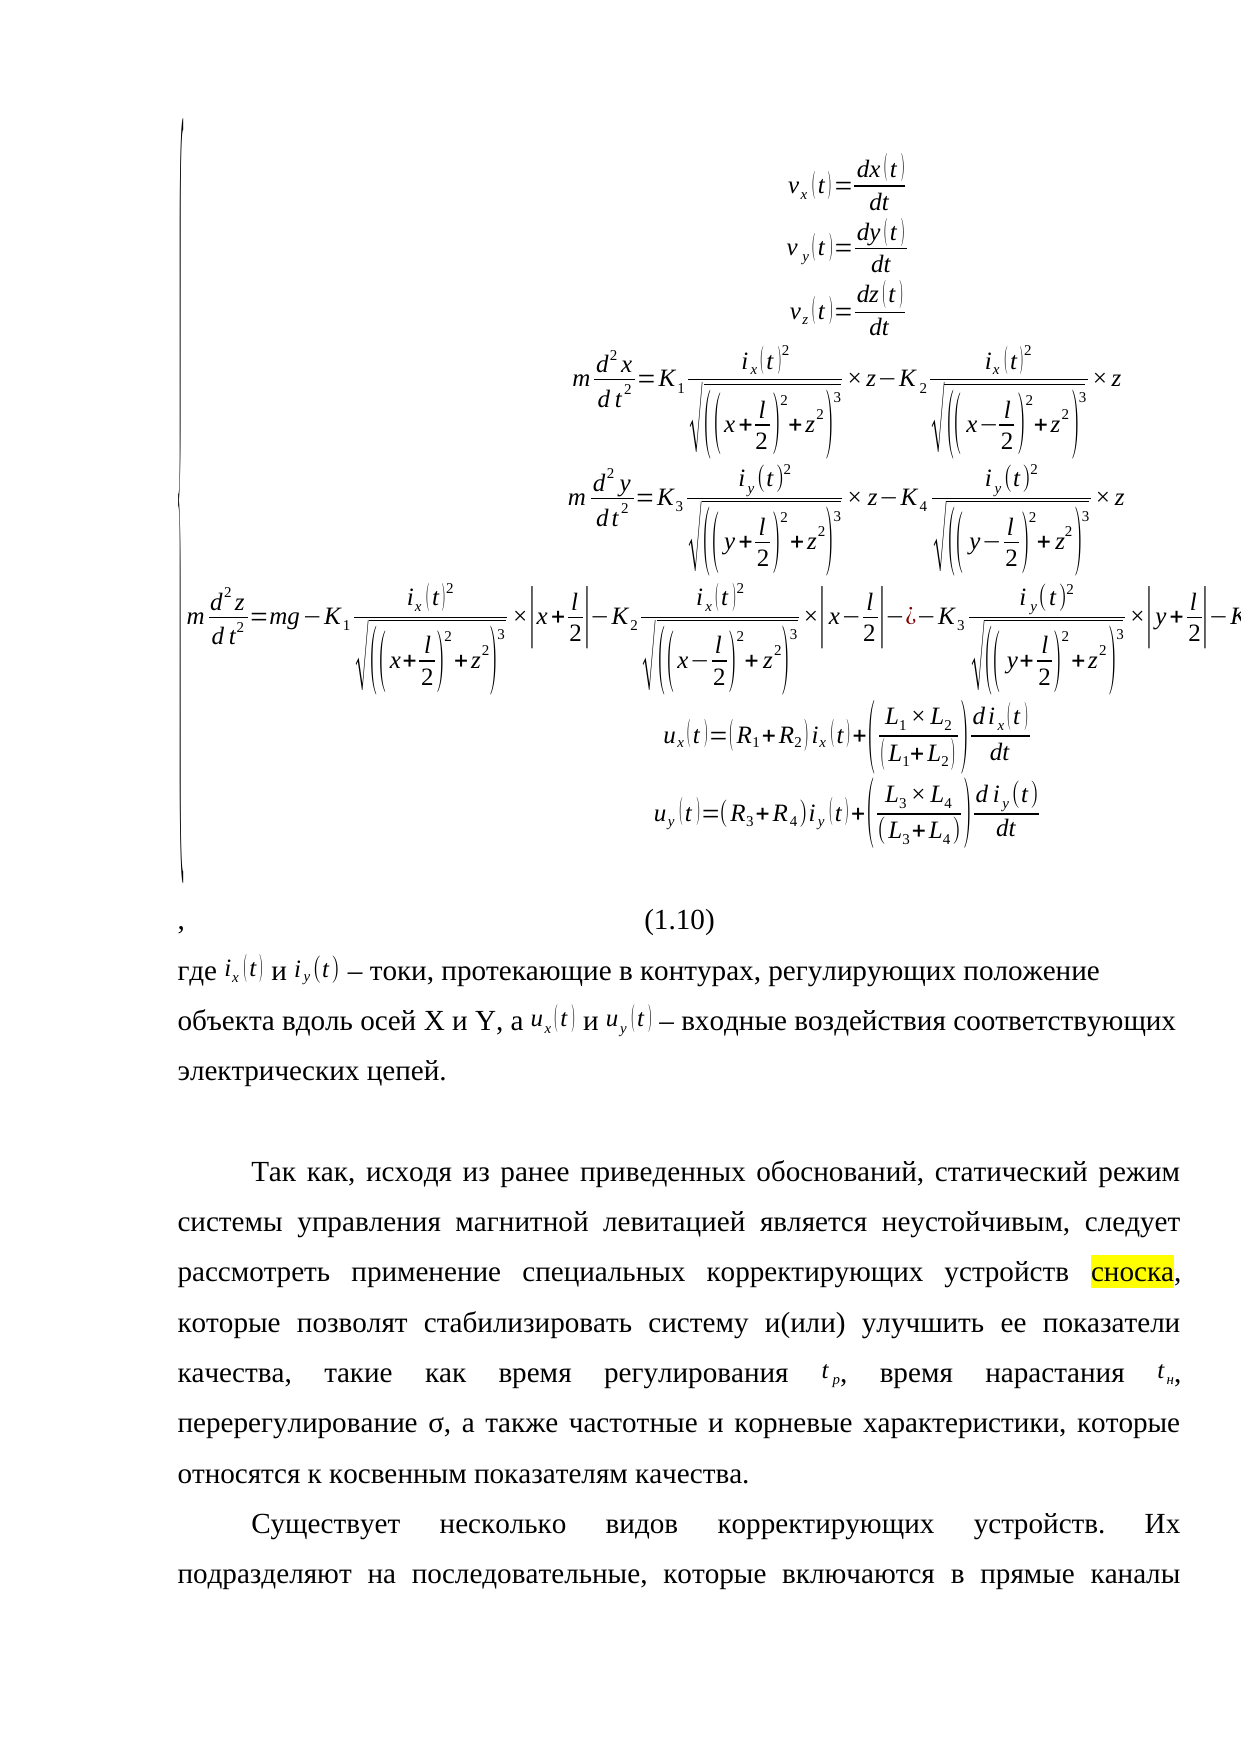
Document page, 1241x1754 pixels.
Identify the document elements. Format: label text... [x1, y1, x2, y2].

text , (1.10) [177, 118, 1181, 936]
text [177, 1506, 1181, 1590]
text Так как, исходя из ранее приведенных обоснований, статический режим системы управления магнитной левитацией является неустойчивым, следует рассмотреть применение специальных корректирующих устройств сноска, которые позволят стабилизировать систему и(или) улучшить ее показатели качества, такие как время регулирования , время нарастания , перерегулирование σ, а также частотные и корневые характеристики, которые относятся к косвенным показателям качества. [177, 1154, 1181, 1489]
text где и – токи, протекающие в контурах, регулирующих положение объекта вдоль осей X и Y, а и – входные воздействия соответствующих электрических цепей. [177, 953, 1181, 1087]
